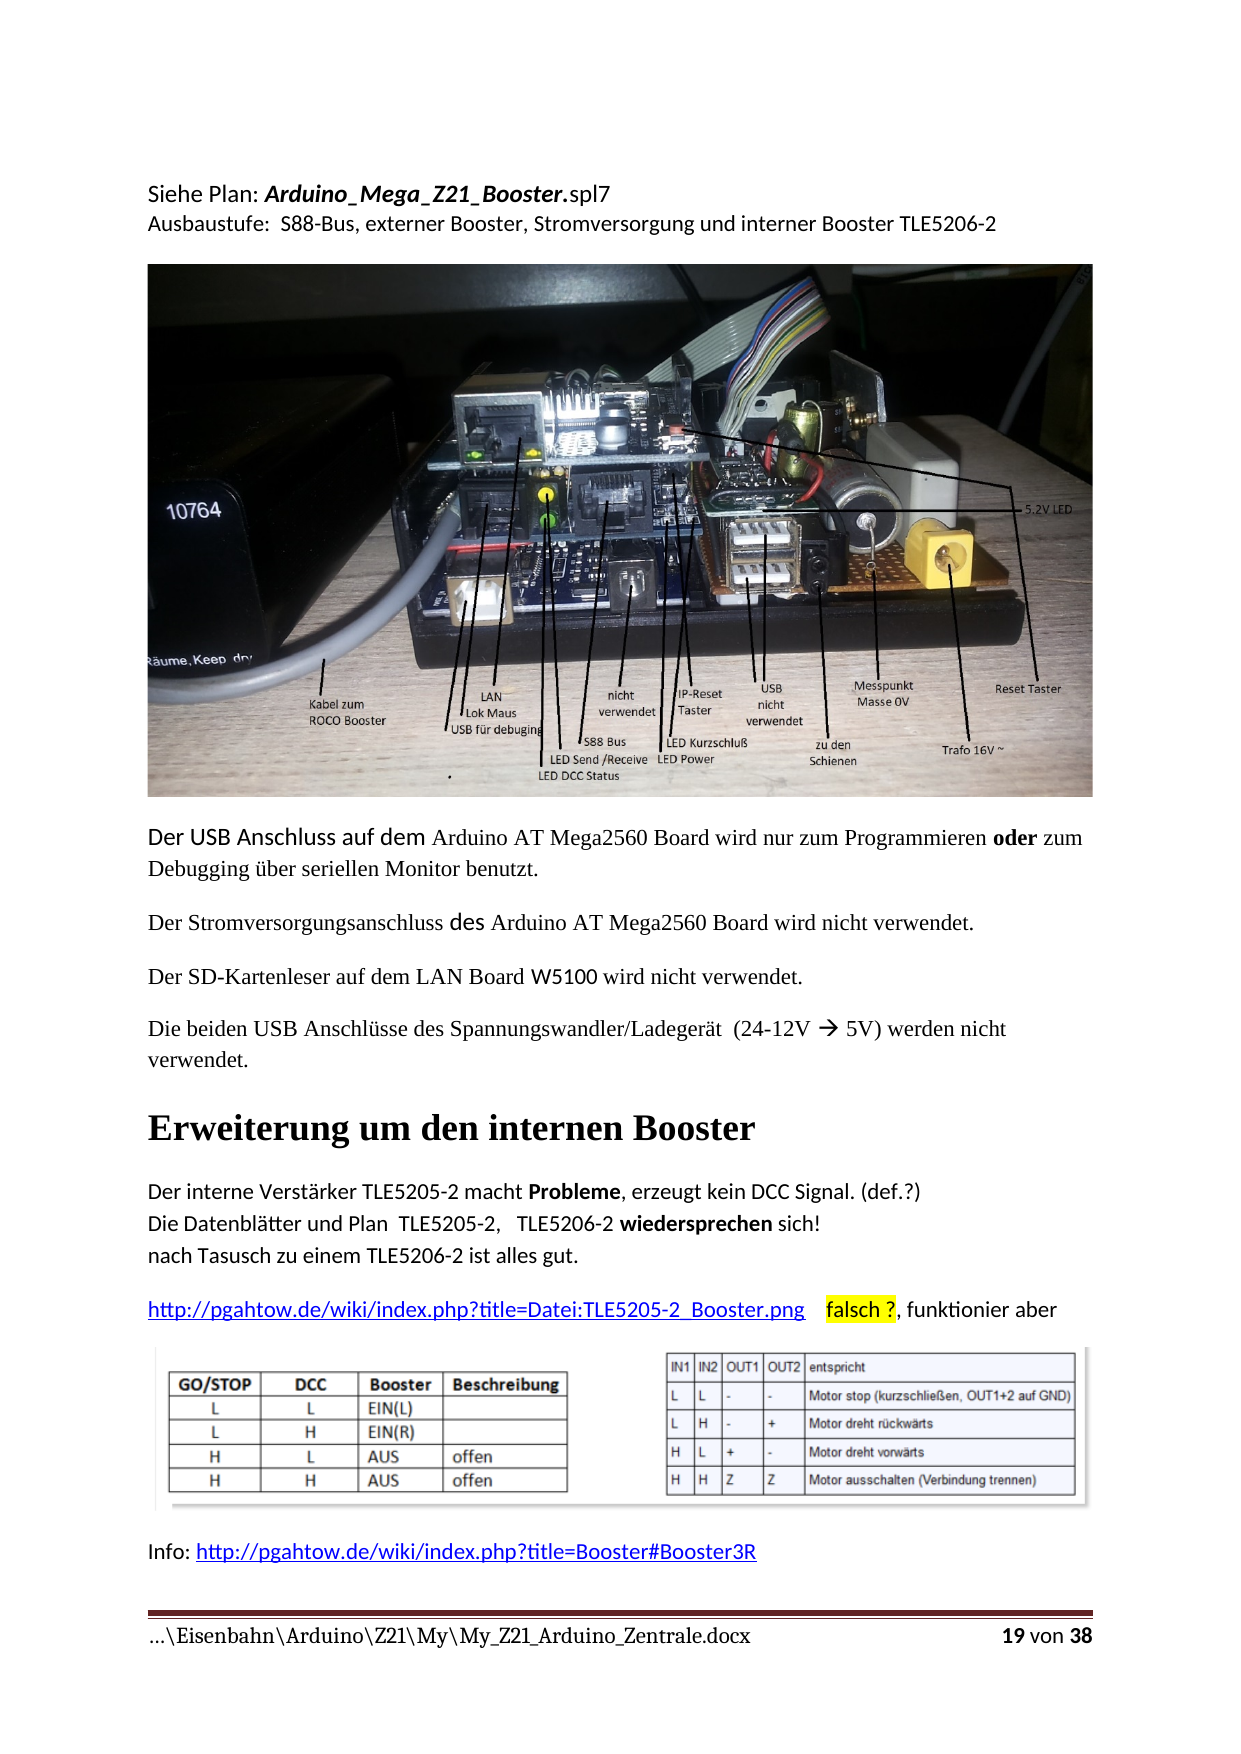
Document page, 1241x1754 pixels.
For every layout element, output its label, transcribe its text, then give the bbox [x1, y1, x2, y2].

picture [147, 264, 1093, 797]
text http://pgahtow.de/wiki/index.php?title=Datei:TLE5205-2_Booster.png falsch ?, funktionier aber [148, 1295, 826, 1323]
text Der Stromversorgungsanschluss des Arduino AT Mega2560 Board wird nicht verwendet. [148, 907, 1093, 937]
text Der interne Verstärker TLE5205-2 macht Probleme, erzeugt kein DCC Signal. (def.?) Die Datenblätter und Plan TLE5205-2, TLE5206-2 wiedersprechen sich! nach Tasusch zu einem TLE5206-2 ist alles gut. [148, 1177, 1093, 1270]
text Der SD-Kartenleser auf dem LAN Board W5100 wird nicht verwendet. [148, 962, 1093, 990]
text Ausbaustufe: S88-Bus, externer Booster, Stromversorgung und interner Booster TLE5206-2 [148, 209, 1093, 237]
picture [147, 1347, 1093, 1512]
text Siehe Plan: Arduino_Mega_Z21_Booster.spl7 [148, 178, 1093, 209]
text Info: http://pgahtow.de/wiki/index.php?title=Booster#Booster3R [148, 1537, 1093, 1597]
text Der USB Anschluss auf dem Arduino AT Mega2560 Board wird nur zum Programmieren oder zum Debugging über seriellen Monitor benutzt. [148, 821, 1093, 882]
subtitle Erweiterung um den internen Booster [148, 1105, 1093, 1148]
text Die beiden USB Anschlüsse des Spannungswandler/Ladegerät (24-12V 5V) werden nicht verwendet. [148, 1015, 1093, 1072]
